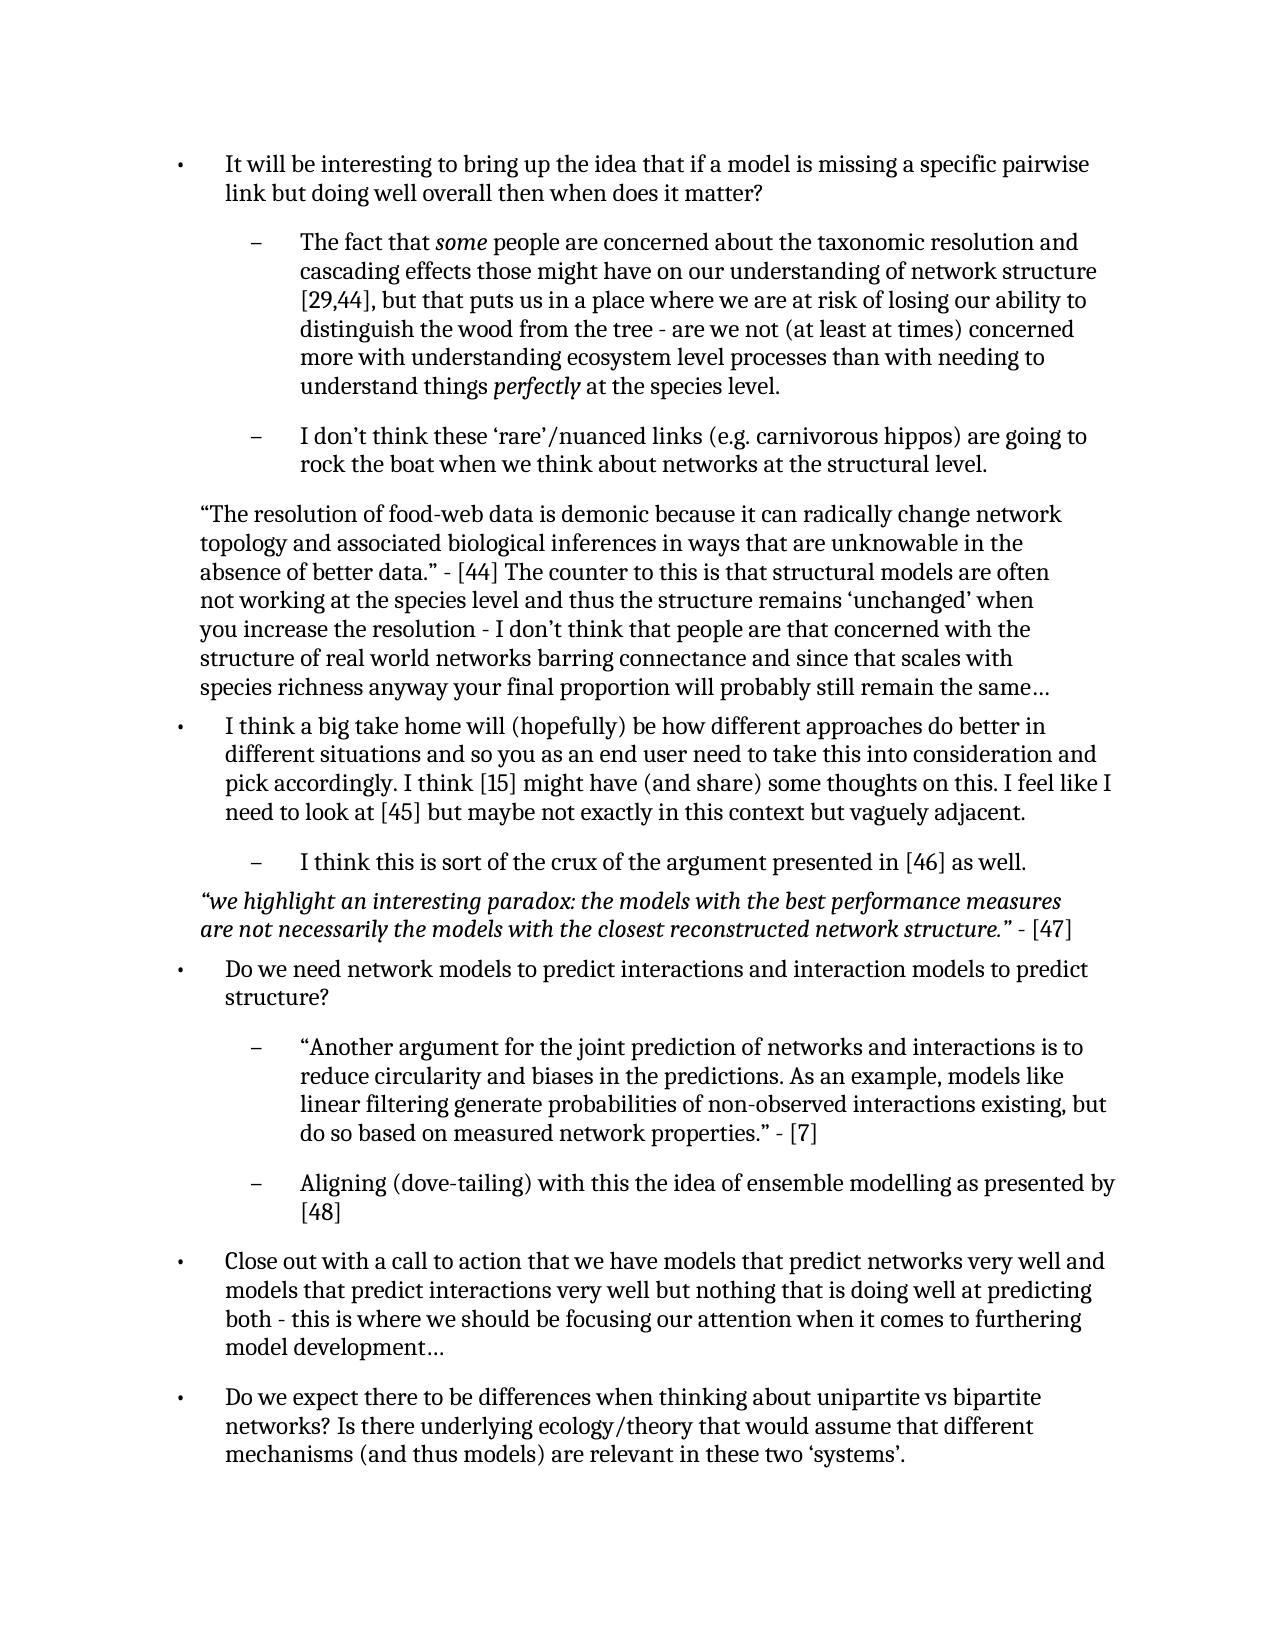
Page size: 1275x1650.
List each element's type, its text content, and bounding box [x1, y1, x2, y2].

list “Another argument for the joint prediction of networks and interactions is to reduce circularity and biases in the predictions. As an example, models like linear filtering generate probabilities of non-observed interactions existing, but do so based on measured network properties.” - [7] [250, 1033, 1125, 1148]
list I think this is sort of the crux of the argument presented in [46] as well. [250, 847, 1125, 876]
list The fact that some people are concerned about the taxonomic resolution and cascading effects those might have on our understanding of network structure [29,44], but that puts us in a place where we are at risk of losing our ability to distinguish the wood from the tree - are we not (at least at times) concerned more with understanding ecosystem level processes than with needing to understand things perfectly at the species level. [250, 228, 1125, 401]
list Close out with a call to action that we have models that predict networks very well and models that predict interactions very well but nothing that is doing well at predicting both - this is where we should be focusing our attention when it comes to furthering model development… [175, 1247, 1125, 1362]
text “The resolution of food-web data is demonic because it can radically change network topology and associated biological inferences in ways that are unknowable in the absence of better data.” - [44] The counter to this is that structural models are often not working at the species level and thus the structure remains ‘unchanged’ when you increase the resolution - I don’t think that people are that concerned with the structure of real world networks barring connectance and since that scales with species richness anyway your final proportion will probably still remain the same… [200, 500, 1075, 701]
list I don’t think these ‘rare’/nuanced links (e.g. carnivorous hippos) are going to rock the boat when we think about networks at the structural level. [250, 422, 1125, 479]
text “we highlight an interesting paradox: the models with the best performance measures are not necessarily the models with the closest reconstructed network structure.” - [47] [200, 887, 1075, 944]
list It will be interesting to bring up the idea that if a model is missing a specific pairwise link but doing well overall then when does it matter? [175, 150, 1125, 207]
list Do we need network models to predict interactions and interaction models to predict structure? [175, 954, 1125, 1012]
list Do we expect there to be differences when thinking about unipartite vs bipartite networks? Is there underlying ecology/theory that would assume that different mechanisms (and thus models) are relevant in these two ‘systems’. [175, 1383, 1125, 1469]
list Aligning (dove-tailing) with this the idea of ensemble modelling as presented by [48] [250, 1169, 1125, 1226]
list I think a big take home will (hopefully) be how different approaches do better in different situations and so you as an end user need to take this into consideration and pick accordingly. I think [15] might have (and share) some thoughts on this. I feel like I need to look at [45] but maybe not exactly in this context but vaguely adjacent. [175, 712, 1125, 827]
